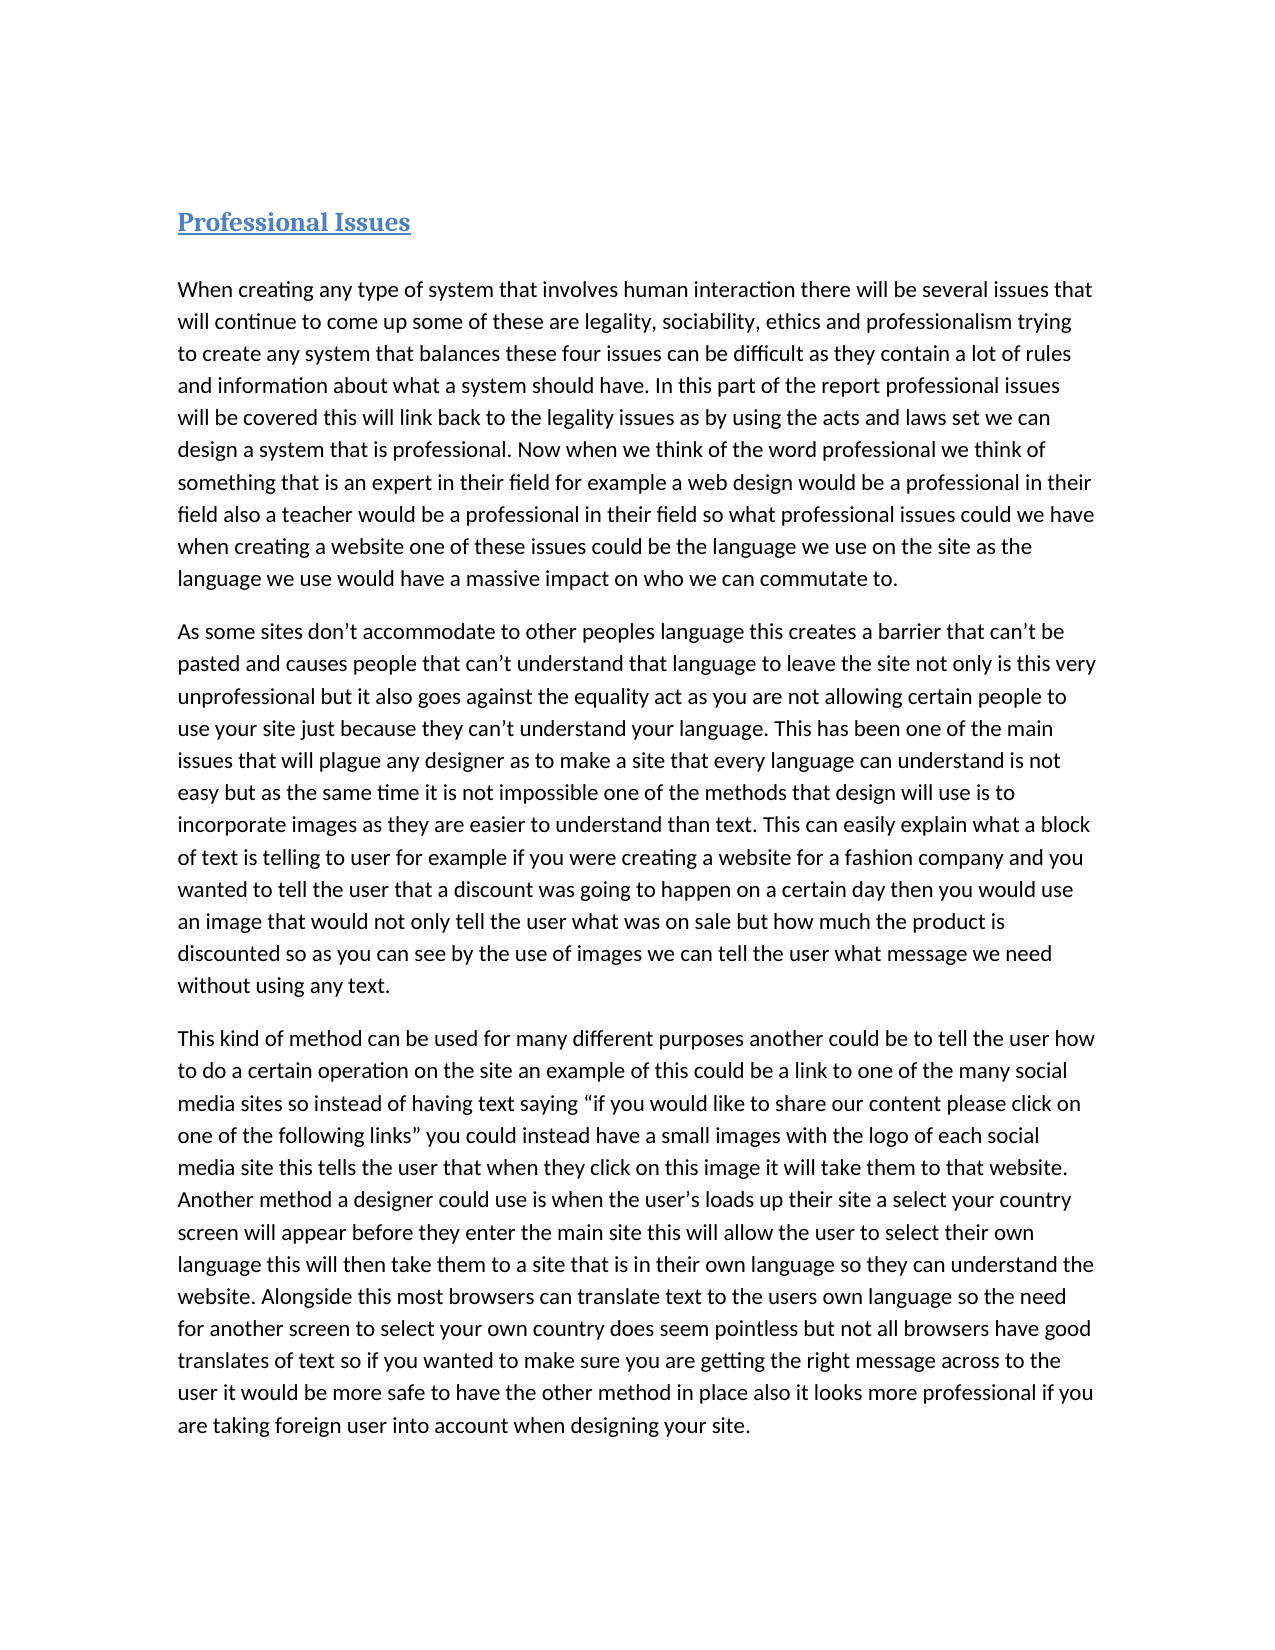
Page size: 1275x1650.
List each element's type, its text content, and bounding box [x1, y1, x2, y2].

text This kind of method can be used for many different purposes another could be to tell the user how to do a certain operation on the site an example of this could be a link to one of the many social media sites so instead of having text saying “if you would like to share our content please click on one of the following links” you could instead have a small images with the logo of each social media site this tells the user that when they click on this image it will take them to that website. Another method a designer could use is when the user’s loads up their site a select your country screen will appear before they enter the main site this will allow the user to select their own language this will then take them to a site that is in their own language so they can understand the website. Alongside this most browsers can translate text to the users own language so the need for another screen to select your own country does seem pointless but not all browsers have good translates of text so if you wanted to make sure you are getting the right message across to the user it would be more safe to have the other method in place also it looks more professional if you are taking foreign user into account when designing your site. [177, 1024, 1098, 1439]
subtitle Professional Issues [177, 207, 1098, 238]
text As some sites don’t accommodate to other peoples language this creates a barrier that can’t be pasted and causes people that can’t understand that language to leave the site not only is this very unprofessional but it also goes against the equality act as you are not allowing certain people to use your site just because they can’t understand your language. This has been one of the main issues that will plague any designer as to make a site that every language can understand is not easy but as the same time it is not impossible one of the methods that design will use is to incorporate images as they are easier to understand than text. This can easily explain what a block of text is telling to user for example if you were creating a website for a fashion company and you wanted to tell the user that a discount was going to happen on a certain day then you would use an image that would not only tell the user what was on sale but how much the product is discounted so as you can see by the use of images we can tell the user what message we need without using any text. [177, 617, 1098, 999]
text When creating any type of system that involves human interaction there will be several issues that will continue to come up some of these are legality, sociability, ethics and professionalism trying to create any system that balances these four issues can be difficult as they contain a lot of rules and information about what a system should have. In this part of the report professional issues will be covered this will link back to the legality issues as by using the acts and laws set we can design a system that is professional. Now when we think of the word professional we think of something that is an expert in their field for example a web design would be a professional in their field also a teacher would be a professional in their field so what professional issues could we have when creating a website one of these issues could be the language we use on the site as the language we use would have a massive impact on who we can commutate to. [177, 242, 1098, 592]
